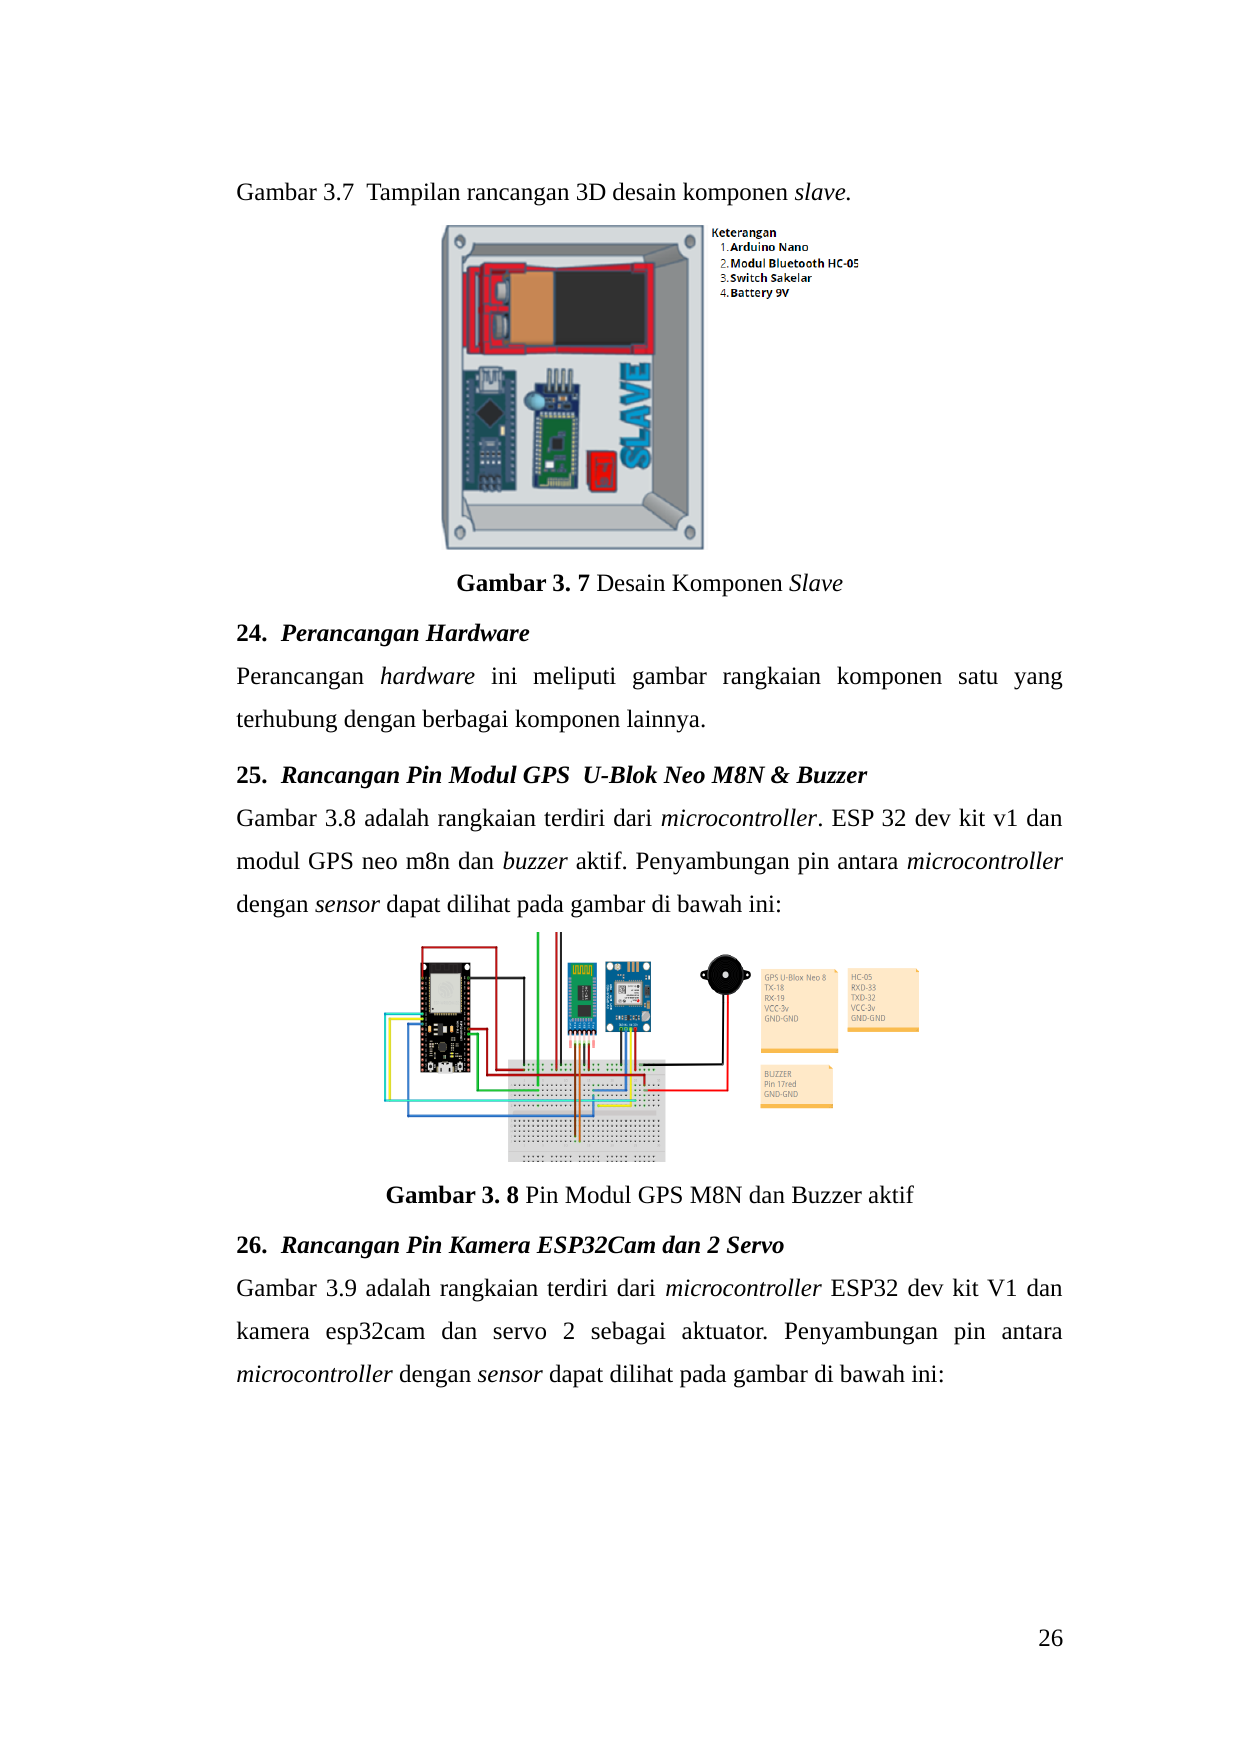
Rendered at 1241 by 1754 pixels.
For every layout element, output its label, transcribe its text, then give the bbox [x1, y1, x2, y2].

subtitle Perancangan Hardware [236, 618, 1063, 647]
text Gambar 3. 7 Desain Komponen Slave [236, 568, 1063, 597]
text Gambar 3.7 Tampilan rancangan 3D desain komponen slave. [236, 177, 1063, 206]
subtitle Rancangan Pin Modul GPS U-Blok Neo M8N & Buzzer [236, 760, 1063, 789]
text Gambar 3. 8 Pin Modul GPS M8N dan Buzzer aktif [236, 1180, 1063, 1209]
text Perancangan hardware ini meliputi gambar rangkaian komponen satu yang terhubung dengan berbagai komponen lainnya. [236, 661, 1063, 733]
subtitle Rancangan Pin Kamera ESP32Cam dan 2 Servo [236, 1230, 1063, 1258]
text Gambar 3.8 adalah rangkaian terdiri dari microcontroller. ESP 32 dev kit v1 dan modul GPS neo m8n dan buzzer aktif. Penyambungan pin antara microcontroller dengan sensor dapat dilihat pada gambar di bawah ini: [236, 803, 1063, 918]
picture [380, 932, 919, 1162]
text Gambar 3.9 adalah rangkaian terdiri dari microcontroller ESP32 dev kit V1 dan kamera esp32cam dan servo 2 sebagai aktuator. Penyambungan pin antara microcontroller dengan sensor dapat dilihat pada gambar di bawah ini: [236, 1273, 1063, 1388]
picture [441, 225, 859, 550]
